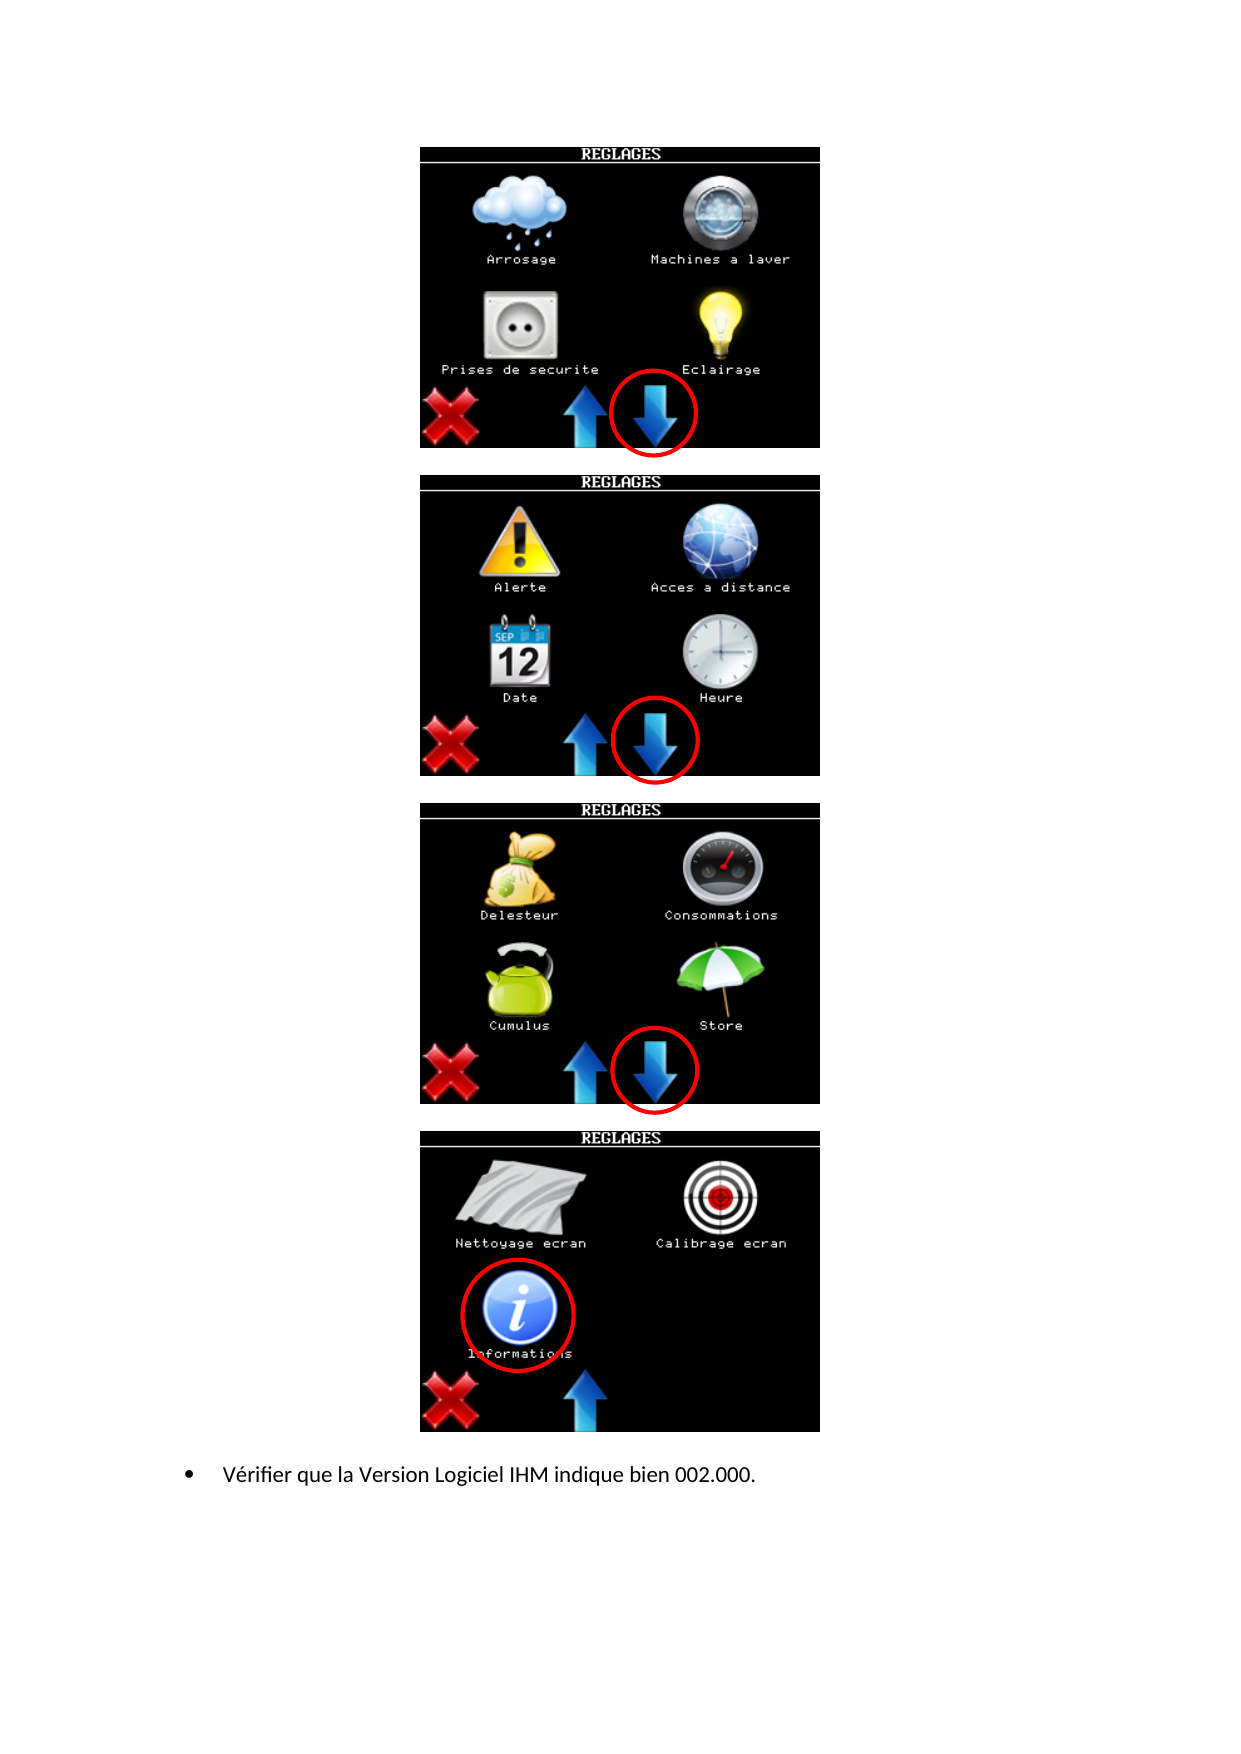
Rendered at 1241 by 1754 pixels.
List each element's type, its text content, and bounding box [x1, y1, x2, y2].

picture [420, 803, 820, 1104]
picture [616, 700, 695, 776]
list Vérifier que la Version Logiciel IHM indique bien 002.000. [185, 1460, 1093, 1488]
picture [420, 475, 820, 776]
picture [420, 1131, 820, 1432]
picture [420, 147, 820, 448]
picture [615, 1030, 695, 1104]
picture [614, 373, 693, 448]
